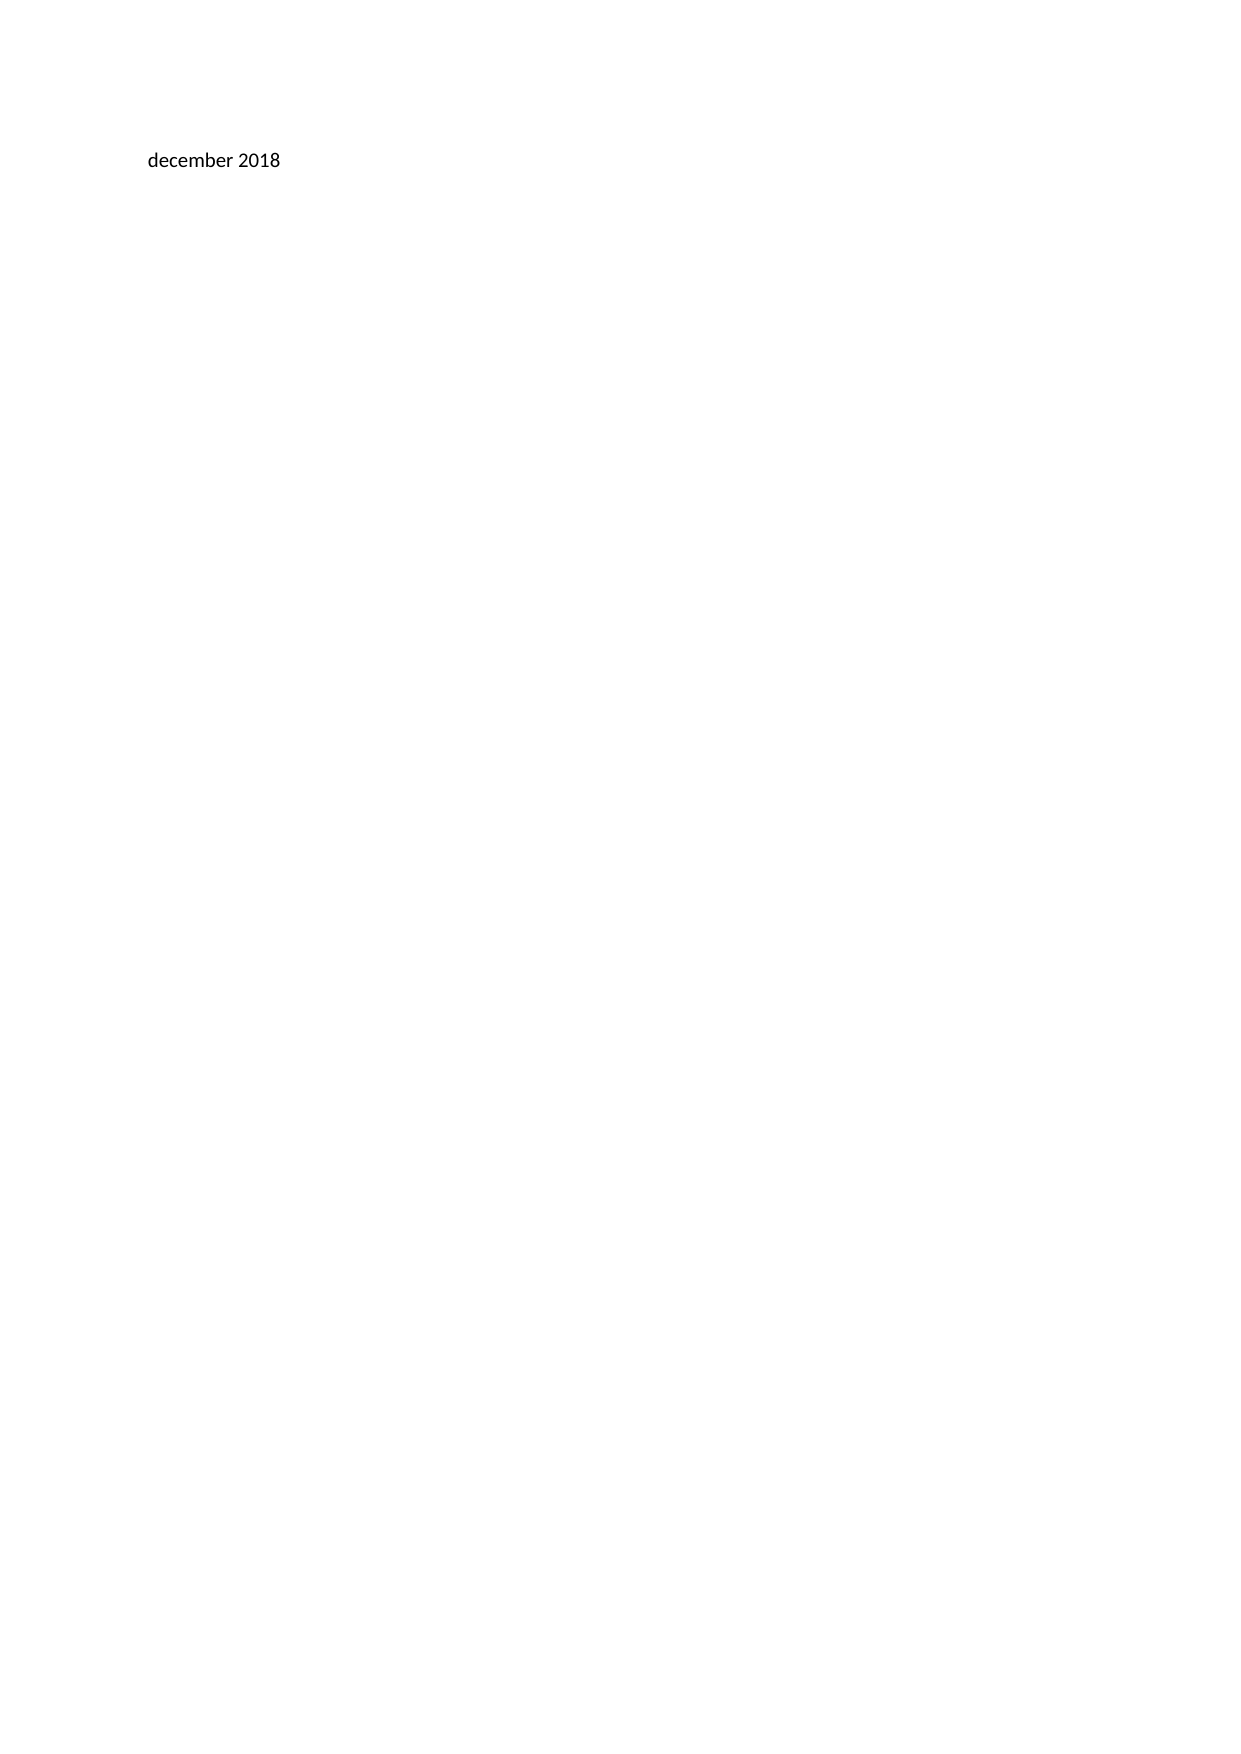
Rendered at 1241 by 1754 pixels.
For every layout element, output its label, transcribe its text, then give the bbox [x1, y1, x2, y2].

text december 2018 [148, 148, 1093, 173]
